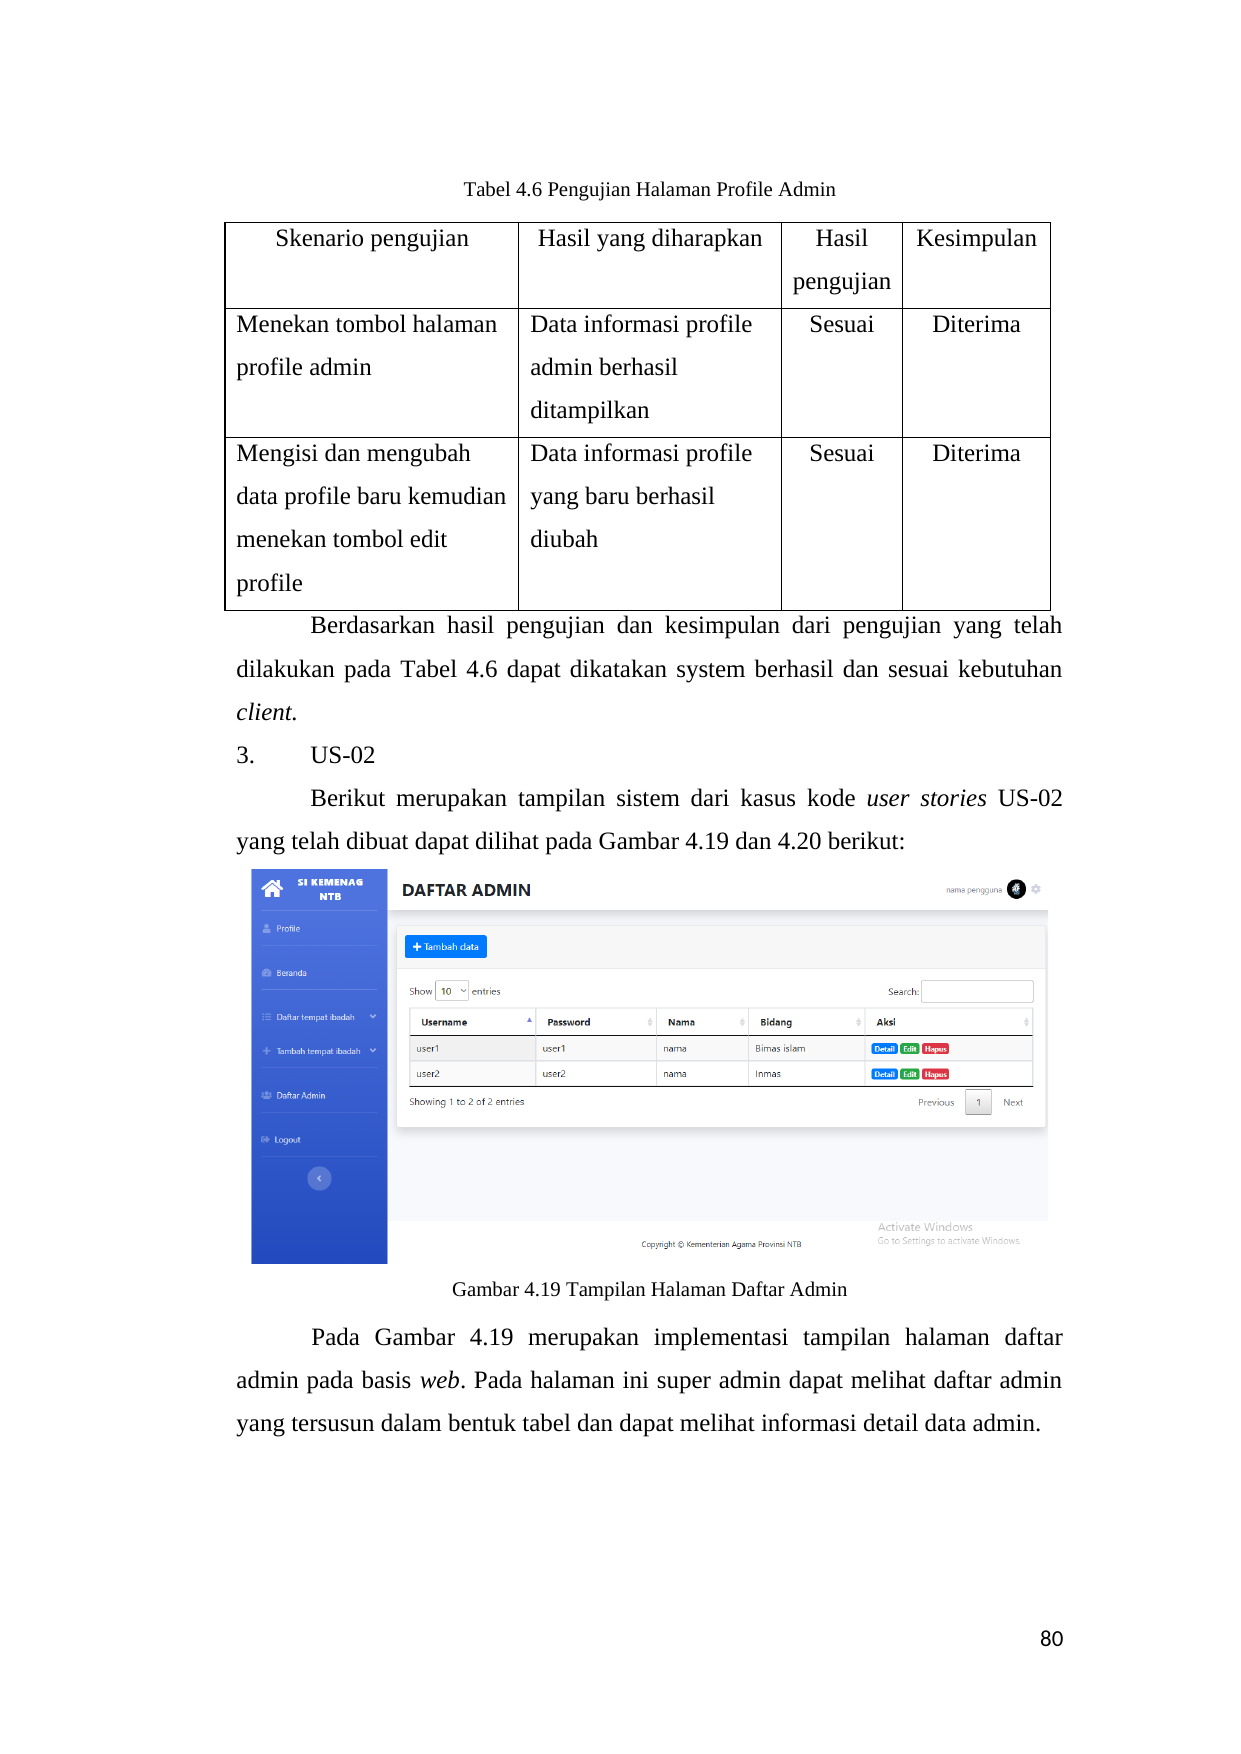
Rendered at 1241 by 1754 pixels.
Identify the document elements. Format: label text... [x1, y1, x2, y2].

table_cell Diterima [903, 438, 1050, 609]
text Gambar 4.19 Tampilan Halaman Daftar Admin [236, 1277, 1063, 1301]
table_header Skenario pengujian [226, 223, 518, 308]
text Tabel 4.6 Pengujian Halaman Profile Admin [236, 177, 1063, 201]
table_cell Sesuai [782, 438, 902, 609]
list US-02 [236, 740, 1063, 769]
table_header Kesimpulan [903, 223, 1050, 308]
table_header Hasil pengujian [782, 223, 902, 308]
text Berikut merupakan tampilan sistem dari kasus kode user stories US-02 yang telah dibuat dapat dilihat pada Gambar 4.19 dan 4.20 berikut: [236, 783, 1063, 855]
text Berdasarkan hasil pengujian dan kesimpulan dari pengujian yang telah dilakukan pada Tabel 4.6 dapat dikatakan system berhasil dan sesuai kebutuhan client. [236, 611, 1063, 726]
table_cell Data informasi profile admin berhasil ditampilkan [519, 309, 781, 437]
table_cell Menekan tombol halaman profile admin [226, 309, 518, 437]
table_cell Diterima [903, 309, 1050, 437]
table_header Hasil yang diharapkan [519, 223, 781, 308]
text Pada Gambar 4.19 merupakan implementasi tampilan halaman daftar admin pada basis web. Pada halaman ini super admin dapat melihat daftar admin yang tersusun dalam bentuk tabel dan dapat melihat informasi detail data admin. [236, 1322, 1063, 1437]
picture [251, 869, 1049, 1264]
table_cell Sesuai [782, 309, 902, 437]
table_cell Data informasi profile yang baru berhasil diubah [519, 438, 781, 609]
table_cell Mengisi dan mengubah data profile baru kemudian menekan tombol edit profile [226, 438, 518, 609]
